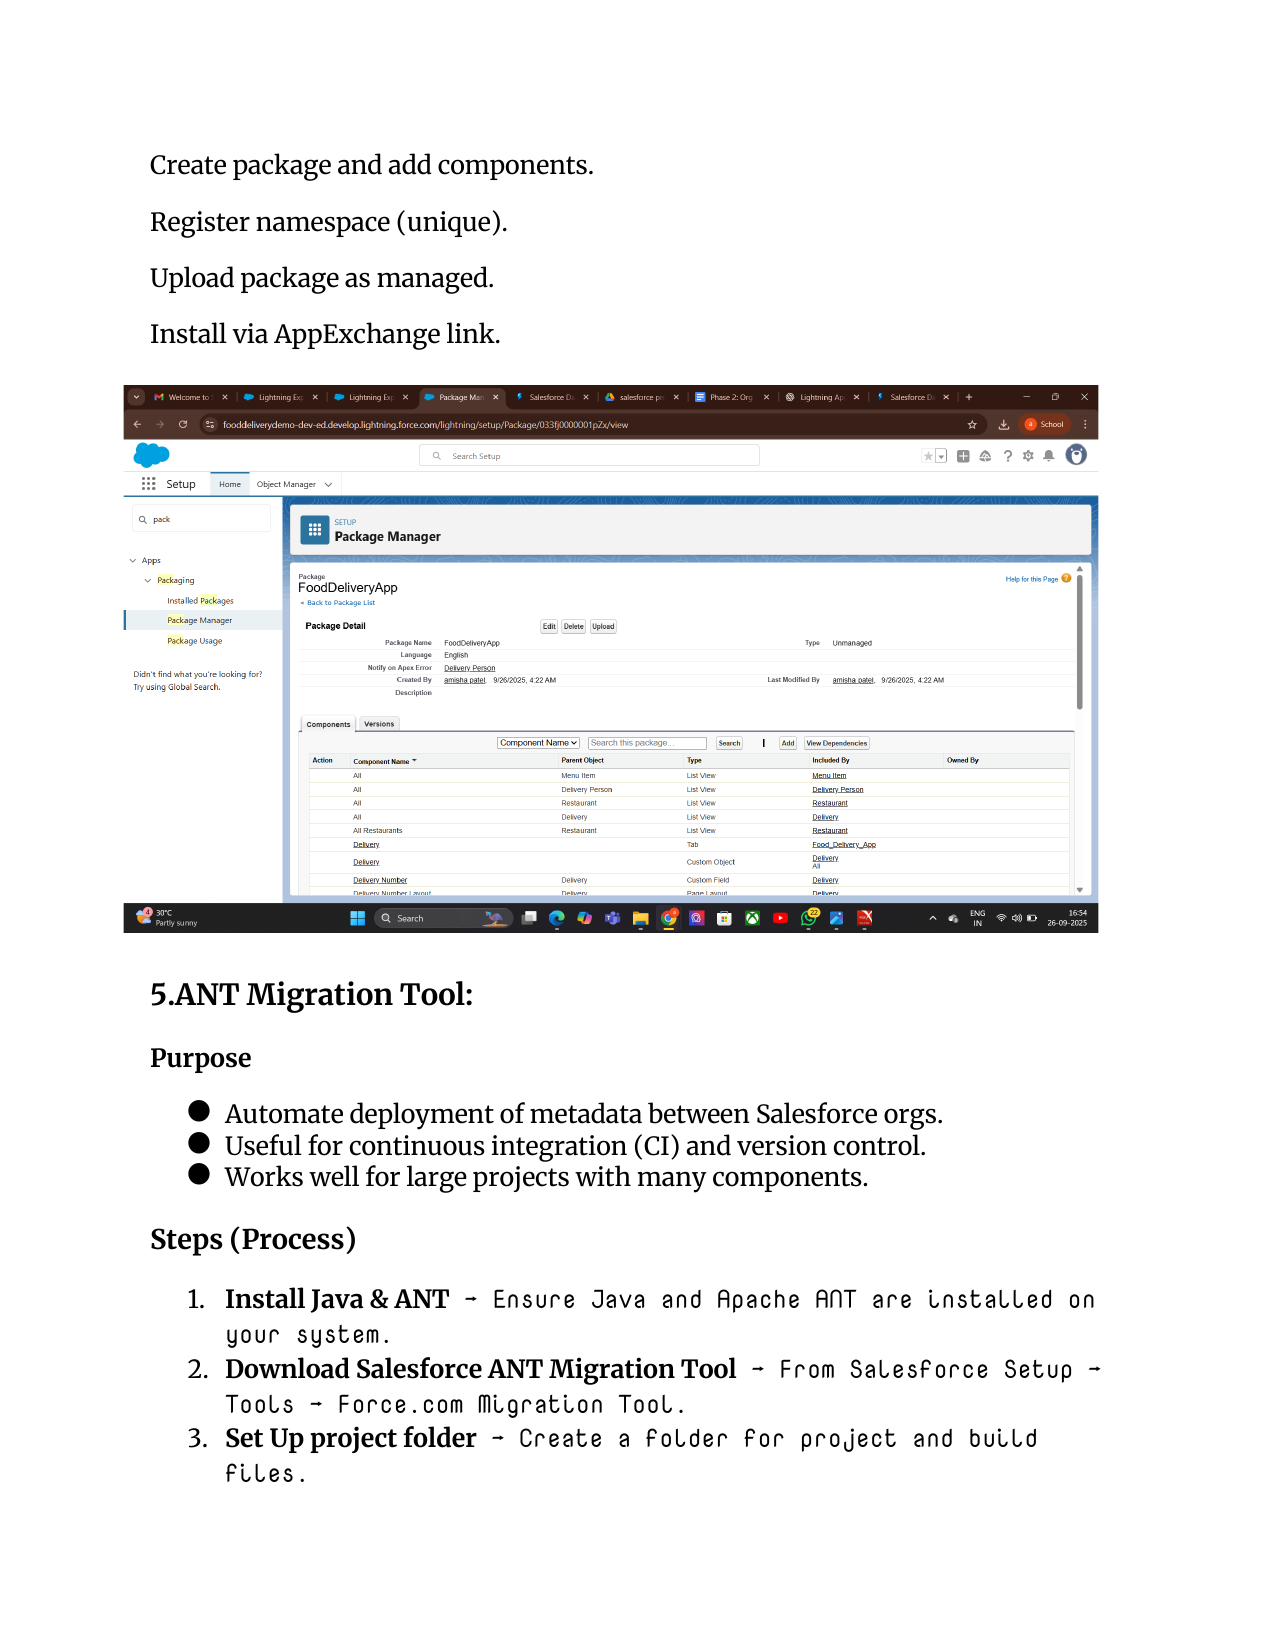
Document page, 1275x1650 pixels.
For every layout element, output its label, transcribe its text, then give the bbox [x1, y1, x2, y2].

list Download Salesforce ANT Migration Tool → From Salesforce Setup → Tools → Force.com Migration Tool. [187, 1351, 1125, 1421]
subtitle Steps (Process) [150, 1222, 1125, 1257]
picture [123, 385, 1099, 933]
list Automate deployment of metadata between Salesforce orgs. [187, 1099, 1125, 1130]
text 5.ANT Migration Tool: [150, 951, 1125, 1013]
subtitle Purpose [150, 1042, 1125, 1074]
list Works well for large projects with many components. [187, 1162, 1125, 1193]
text Install via AppExchange link. [150, 319, 1125, 351]
list Useful for continuous integration (CI) and version control. [187, 1130, 1125, 1162]
text Create package and add components. [150, 150, 1125, 181]
list Install Java & ANT → Ensure Java and Apache ANT are installed on your system. [187, 1282, 1125, 1351]
text Upload package as managed. [150, 263, 1125, 294]
list Set Up project folder → Create a folder for project and build files. [187, 1421, 1125, 1490]
text Register namespace (unique). [150, 206, 1125, 238]
